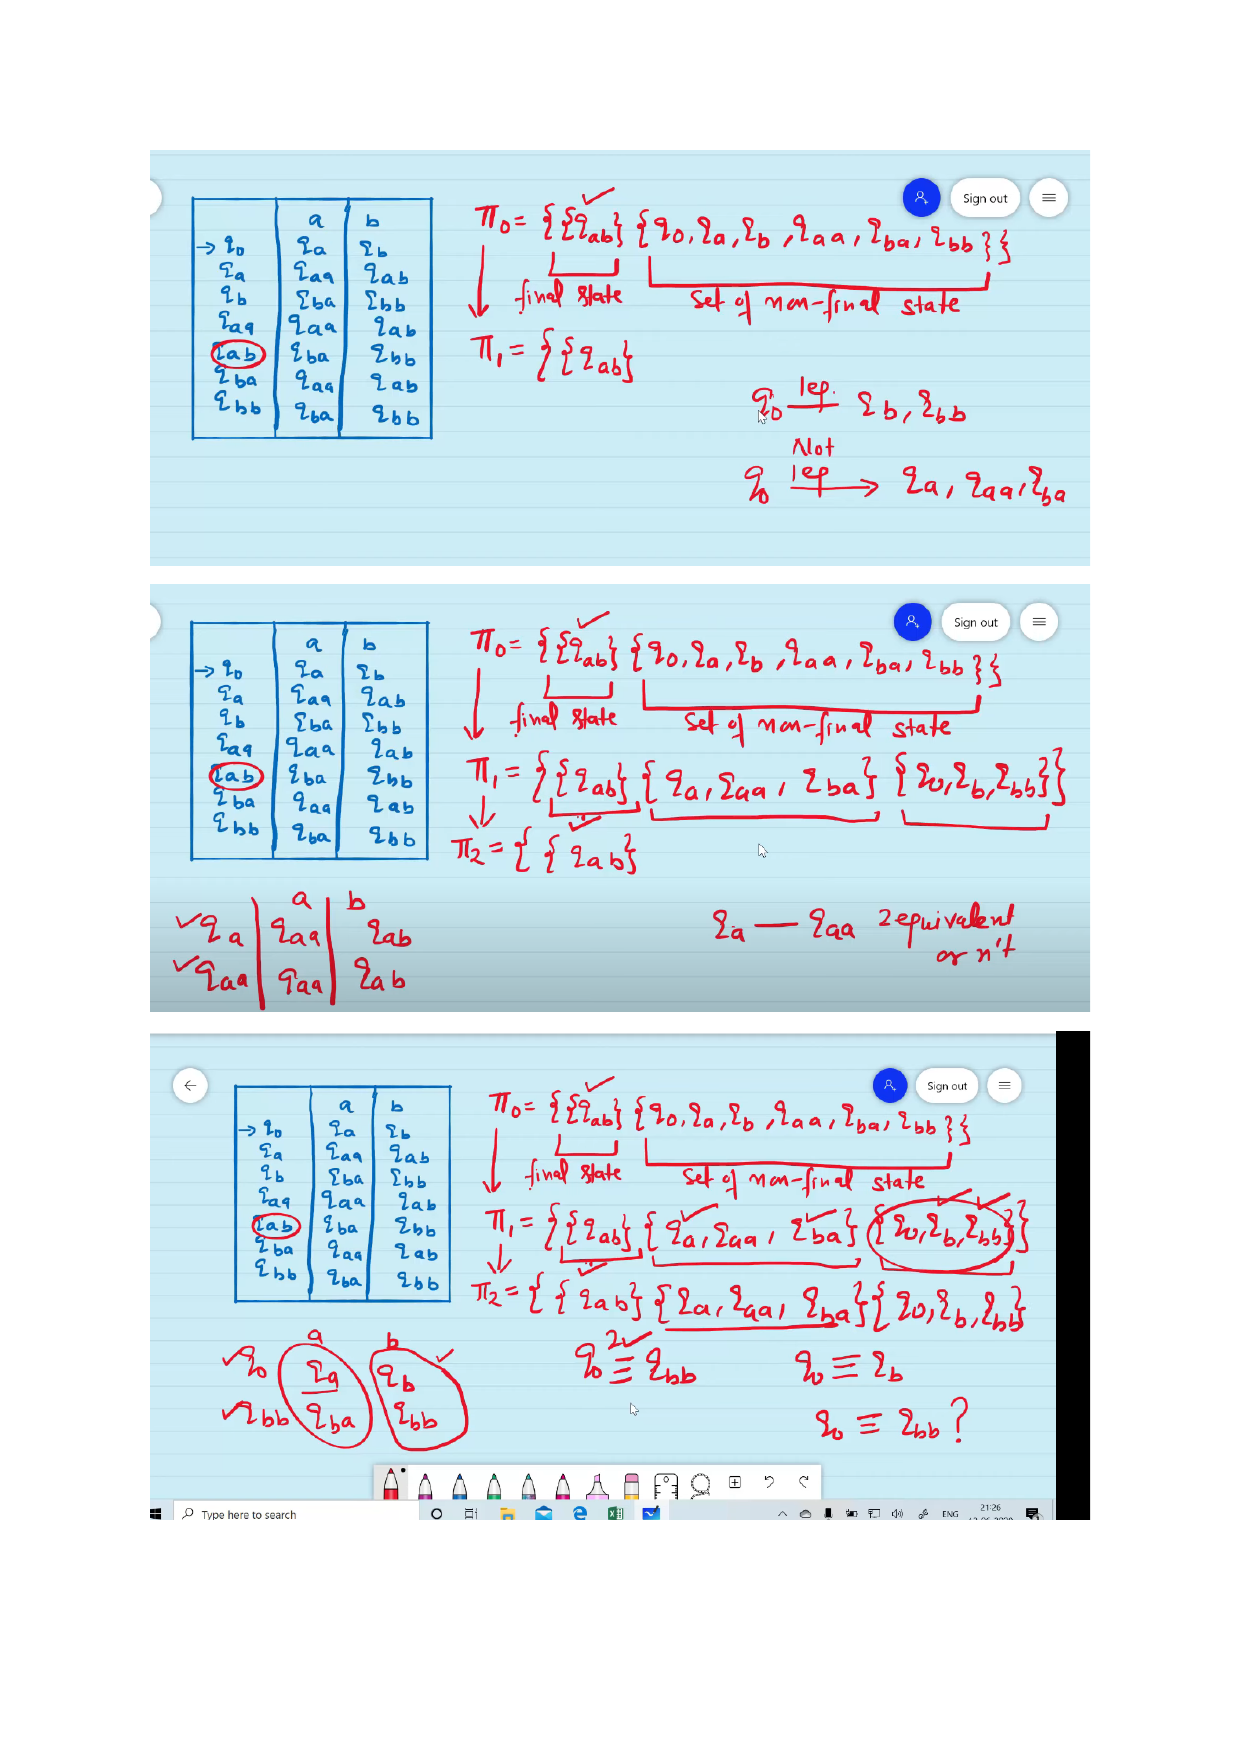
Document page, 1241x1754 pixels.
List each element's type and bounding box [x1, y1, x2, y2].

picture [150, 150, 1091, 566]
picture [150, 1031, 1091, 1520]
picture [150, 584, 1091, 1012]
